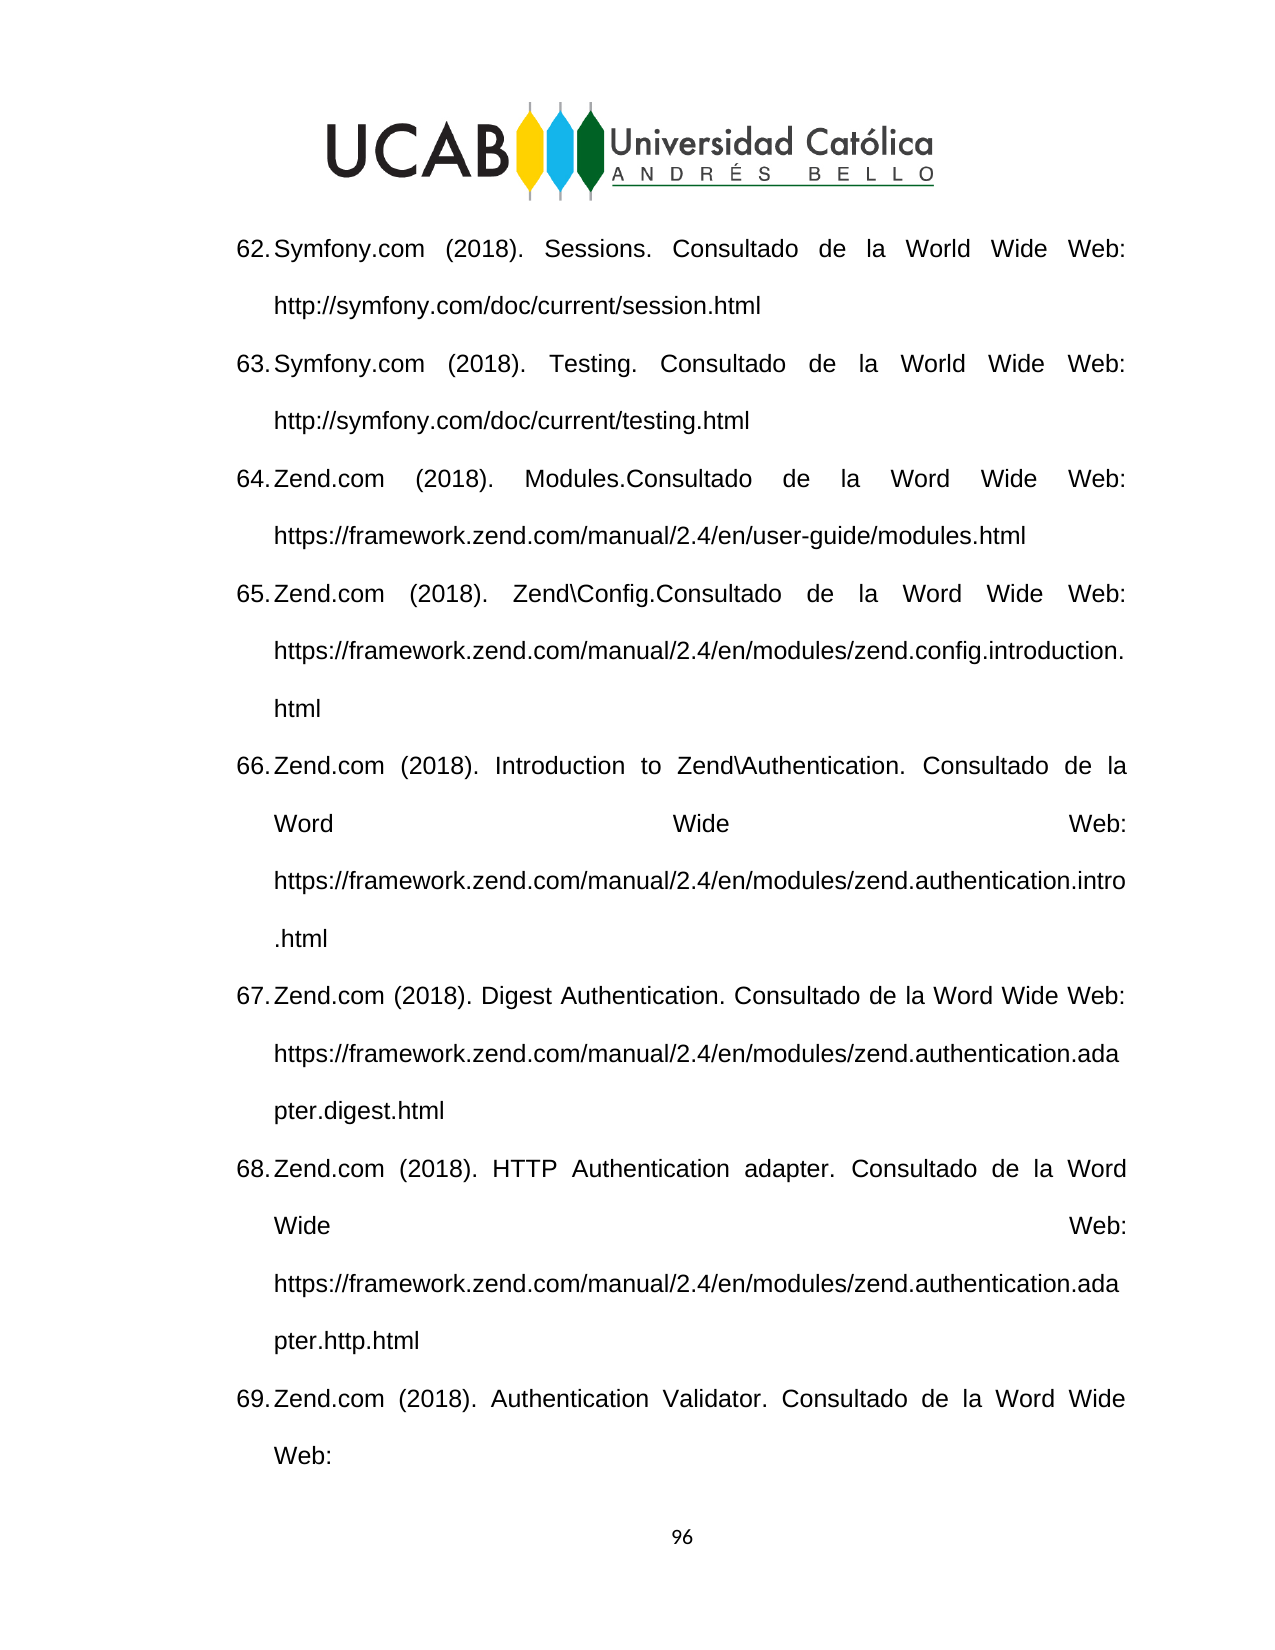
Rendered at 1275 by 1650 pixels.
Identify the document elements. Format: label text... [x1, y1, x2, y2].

list Symfony.com (2018). Testing. Consultado de la World Wide Web: http://symfony.com/doc/current/testing.html [236, 349, 1127, 435]
list Zend.com (2018). HTTP Authentication adapter. Consultado de la Word Wide Web: https://framework.zend.com/manual/2.4/en/modules/zend.authentication.adapter.http.html [236, 1154, 1127, 1355]
list Symfony.com (2018). Sessions. Consultado de la World Wide Web: http://symfony.com/doc/current/session.html [236, 234, 1127, 320]
list Zend.com (2018). Introduction to Zend\Authentication. Consultado de la Word Wide Web: https://framework.zend.com/manual/2.4/en/modules/zend.authentication.intro.html [236, 751, 1127, 953]
list Zend.com (2018). Zend\Config.Consultado de la Word Wide Web: https://framework.zend.com/manual/2.4/en/modules/zend.config.introduction.html [236, 579, 1127, 723]
list Zend.com (2018). Modules.Consultado de la Word Wide Web: https://framework.zend.com/manual/2.4/en/user-guide/modules.html [236, 464, 1127, 550]
list Zend.com (2018). Digest Authentication. Consultado de la Word Wide Web: https://framework.zend.com/manual/2.4/en/modules/zend.authentication.adapter.digest.html [236, 981, 1127, 1125]
picture [327, 102, 934, 201]
